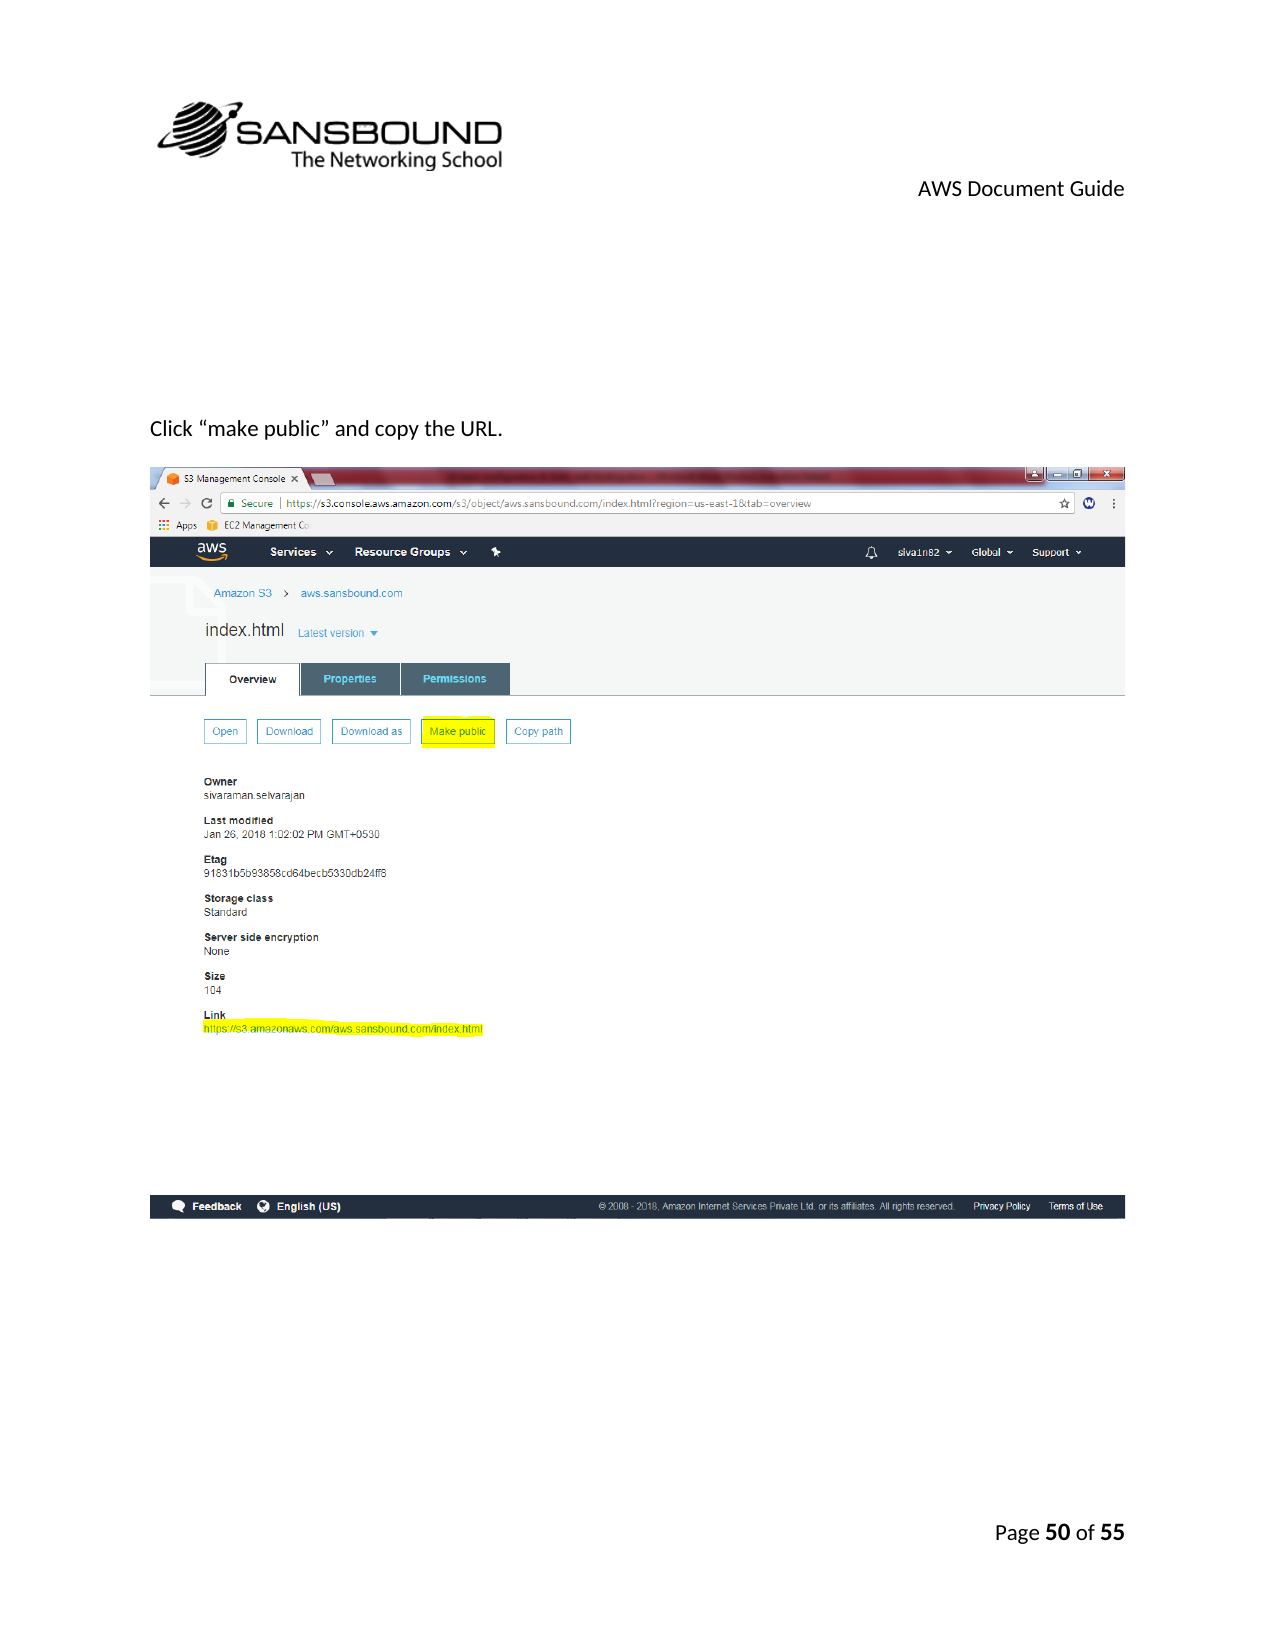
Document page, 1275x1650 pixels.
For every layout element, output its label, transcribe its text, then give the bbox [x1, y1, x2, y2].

text Click “make public” and copy the URL. [150, 414, 1125, 442]
picture [150, 467, 1125, 1219]
picture [150, 75, 514, 197]
